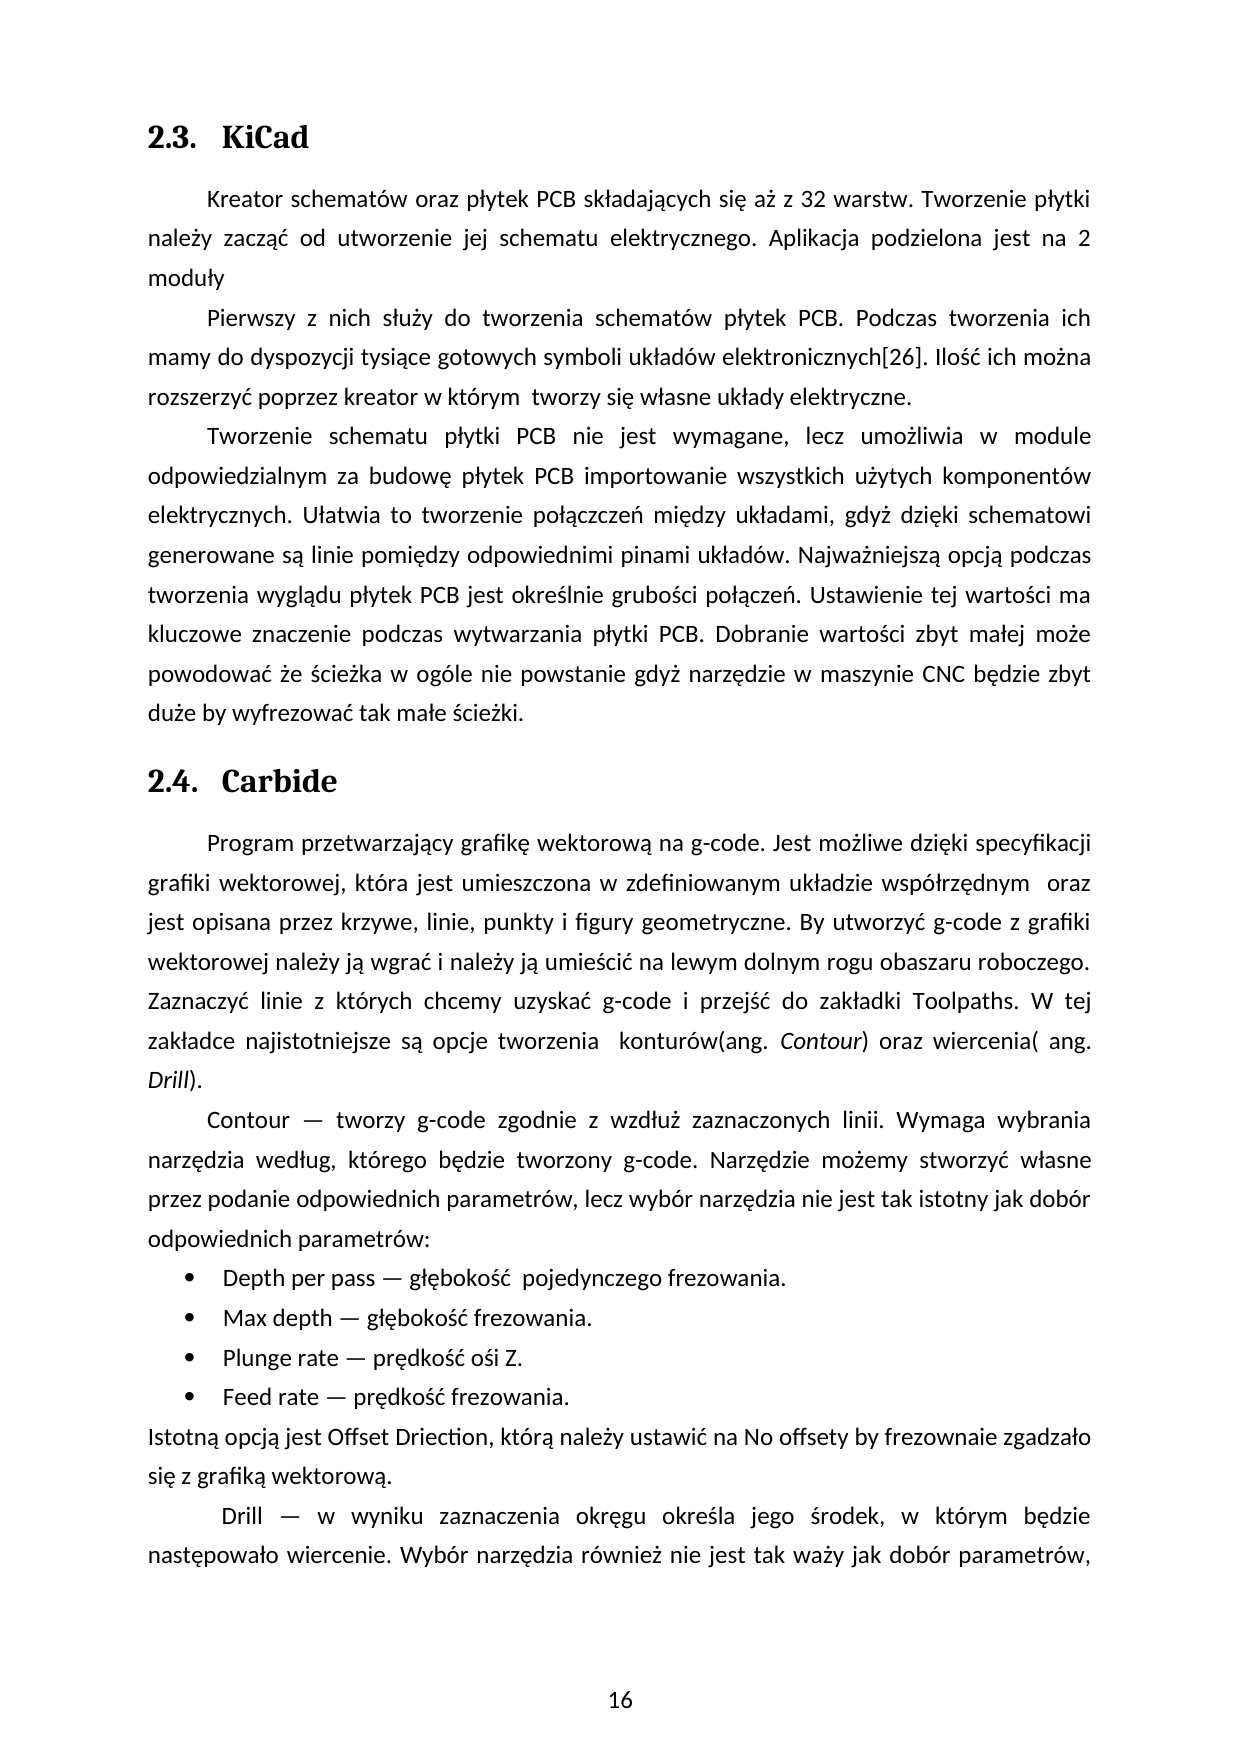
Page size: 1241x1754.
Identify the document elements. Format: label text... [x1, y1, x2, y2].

text Istotną opcją jest Offset Driection, którą należy ustawić na No offsety by frezownaie zgadzało się z grafiką wektorową. [148, 1421, 1092, 1491]
text Program przetwarzający grafikę wektorową na g-code. Jest możliwe dzięki specyfikacji grafiki wektorowej, która jest umieszczona w zdefiniowanym układzie współrzędnym oraz jest opisana przez krzywe, linie, punkty i figury geometryczne. By utworzyć g-code z grafiki wektorowej należy ją wgrać i należy ją umieścić na lewym dolnym rogu obaszaru roboczego. Zaznaczyć linie z których chcemy uzyskać g-code i przejść do zakładki Toolpaths. W tej zakładce najistotniejsze są opcje tworzenia konturów(ang. Contour) oraz wiercenia( ang. Drill). [148, 827, 1092, 1095]
subtitle Carbide [148, 762, 1092, 801]
text Pierwszy z nich służy do tworzenia schematów płytek PCB. Podczas tworzenia ich mamy do dyspozycji tysiące gotowych symboli układów elektronicznych[26]. Ilość ich można rozszerzyć poprzez kreator w którym tworzy się własne układy elektryczne. [148, 302, 1092, 411]
list Plunge rate — prędkość ośi Z. [185, 1342, 1092, 1372]
text Kreator schematów oraz płytek PCB składających się aż z 32 warstw. Tworzenie płytki należy zacząć od utworzenie jej schematu elektrycznego. Aplikacja podzielona jest na 2 moduły [148, 183, 1092, 293]
list Feed rate — prędkość frezowania. [185, 1381, 1092, 1412]
list Max depth — głębokość frezowania. [185, 1302, 1092, 1333]
subtitle KiCad [148, 118, 1092, 156]
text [148, 1500, 1092, 1570]
text Contour — tworzy g-code zgodnie z wzdłuż zaznaczonych linii. Wymaga wybrania narzędzia według, którego będzie tworzony g-code. Narzędzie możemy stworzyć własne przez podanie odpowiednich parametrów, lecz wybór narzędzia nie jest tak istotny jak dobór odpowiednich parametrów: [148, 1104, 1092, 1253]
text Tworzenie schematu płytki PCB nie jest wymagane, lecz umożliwia w module odpowiedzialnym za budowę płytek PCB importowanie wszystkich użytych komponentów elektrycznych. Ułatwia to tworzenie połączczeń między układami, gdyż dzięki schematowi generowane są linie pomiędzy odpowiednimi pinami układów. Najważniejszą opcją podczas tworzenia wyglądu płytek PCB jest określnie grubości połączeń. Ustawienie tej wartości ma kluczowe znaczenie podczas wytwarzania płytki PCB. Dobranie wartości zbyt małej może powodować że ścieżka w ogóle nie powstanie gdyż narzędzie w maszynie CNC będzie zbyt duże by wyfrezować tak małe ścieżki. [148, 421, 1092, 728]
list Depth per pass — głębokość pojedynczego frezowania. [185, 1262, 1092, 1293]
